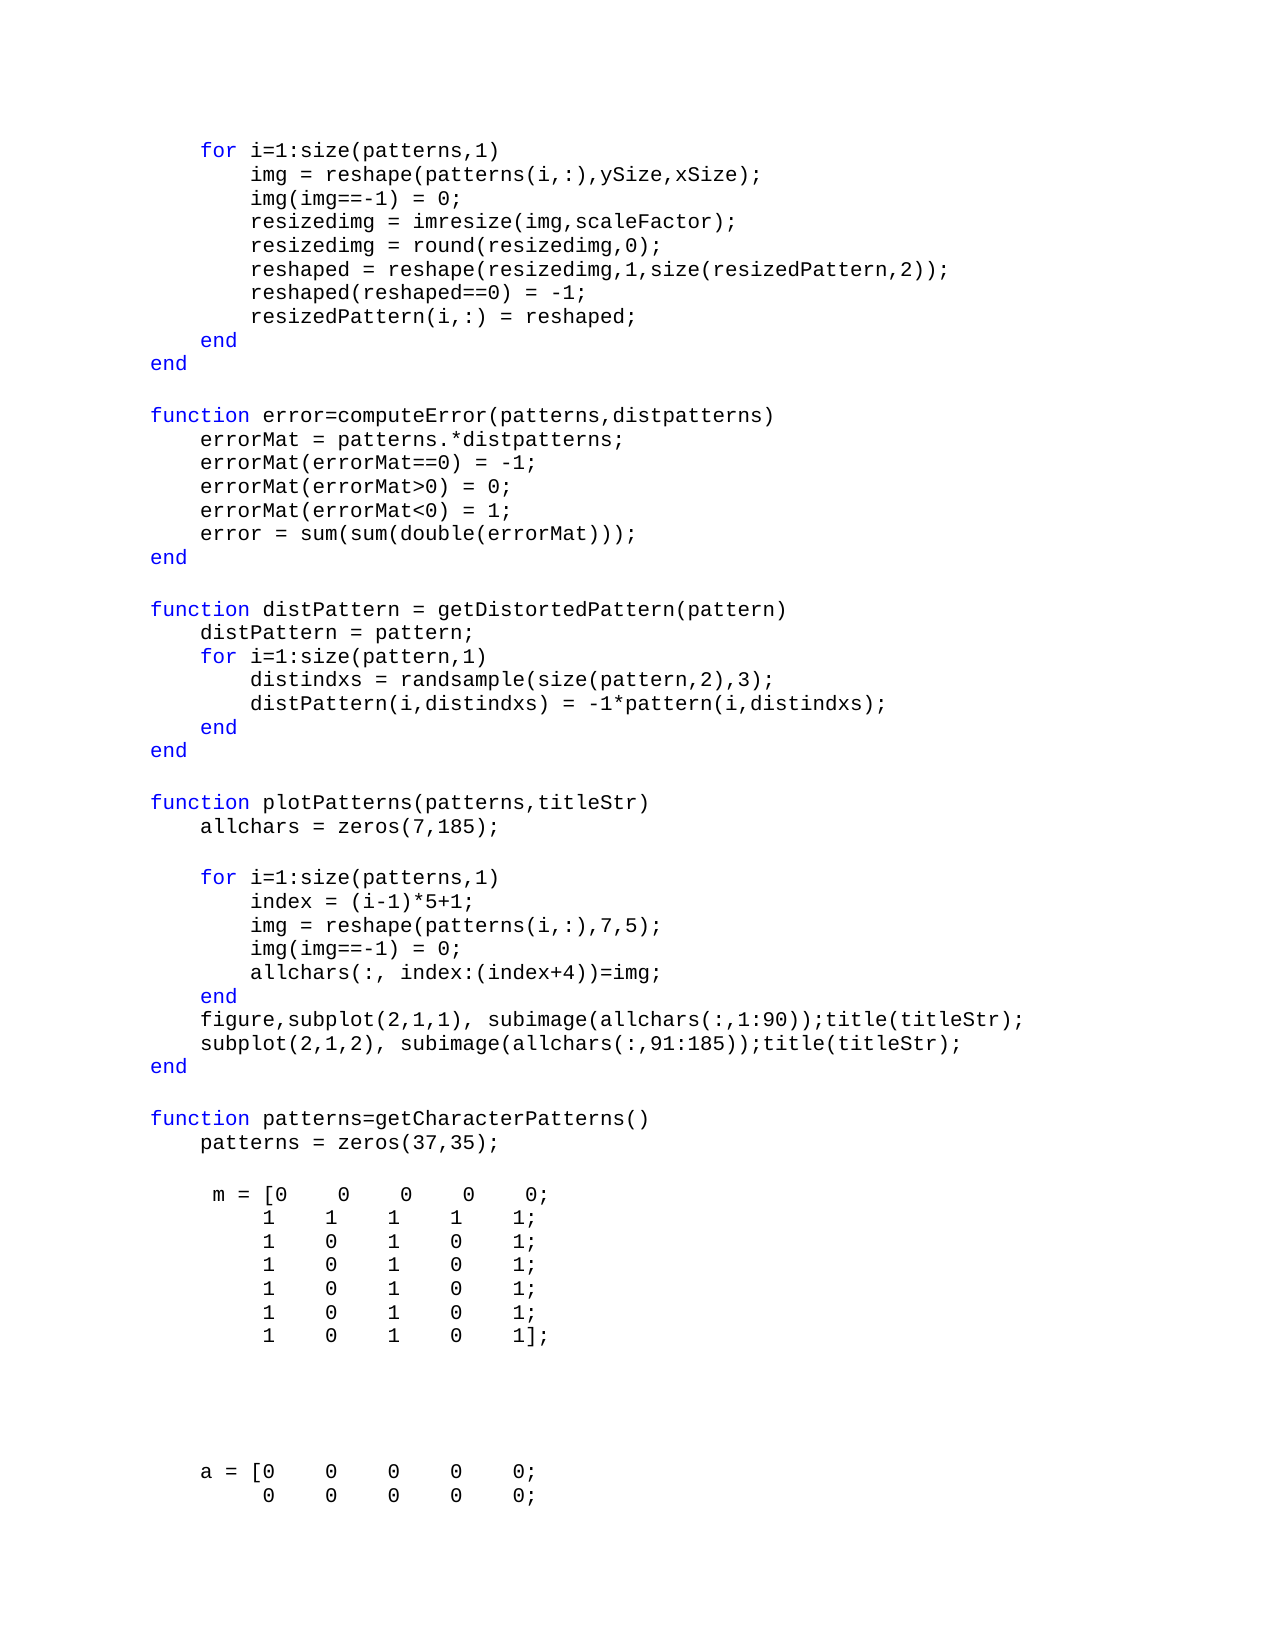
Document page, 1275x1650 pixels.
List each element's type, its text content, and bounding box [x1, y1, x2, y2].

text 1 0 1 0 1; [150, 1254, 1125, 1278]
text index = (i-1)*5+1; [150, 891, 1125, 915]
text allchars(:, index:(index+4))=img; [150, 962, 1125, 986]
text m = [0 0 0 0 0; [150, 1183, 1125, 1207]
text function patterns=getCharacterPatterns() [150, 1108, 1125, 1132]
text 1 0 1 0 1; [150, 1302, 1125, 1325]
text end [150, 353, 1125, 377]
text 0 0 0 0 0; [150, 1485, 1125, 1508]
text resizedimg = imresize(img,scaleFactor); [150, 211, 1125, 235]
text function plotPatterns(patterns,titleStr) [150, 792, 1125, 816]
text for i=1:size(patterns,1) [150, 141, 1125, 164]
text reshaped = reshape(resizedimg,1,size(resizedPattern,2)); [150, 259, 1125, 282]
text end [150, 1057, 1125, 1080]
text img = reshape(patterns(i,:),7,5); [150, 915, 1125, 938]
text 1 1 1 1 1; [150, 1207, 1125, 1231]
text function distPattern = getDistortedPattern(pattern) [150, 598, 1125, 622]
text errorMat = patterns.*distpatterns; [150, 429, 1125, 452]
text 1 0 1 0 1]; [150, 1325, 1125, 1349]
text end [150, 547, 1125, 571]
text end [150, 740, 1125, 764]
text resizedPattern(i,:) = reshaped; [150, 306, 1125, 330]
text patterns = zeros(37,35); [150, 1132, 1125, 1156]
text distPattern = pattern; [150, 622, 1125, 646]
text errorMat(errorMat<0) = 1; [150, 499, 1125, 523]
text img = reshape(patterns(i,:),ySize,xSize); [150, 164, 1125, 188]
text errorMat(errorMat>0) = 0; [150, 476, 1125, 499]
text figure,subplot(2,1,1), subimage(allchars(:,1:90));title(titleStr); [150, 1009, 1125, 1033]
text resizedimg = round(resizedimg,0); [150, 235, 1125, 259]
text error = sum(sum(double(errorMat))); [150, 523, 1125, 547]
text 1 0 1 0 1; [150, 1231, 1125, 1254]
text for i=1:size(patterns,1) [150, 867, 1125, 891]
text reshaped(reshaped==0) = -1; [150, 282, 1125, 306]
text a = [0 0 0 0 0; [150, 1461, 1125, 1485]
text distindxs = randsample(size(pattern,2),3); [150, 669, 1125, 693]
text end [150, 986, 1125, 1009]
text errorMat(errorMat==0) = -1; [150, 452, 1125, 476]
text end [150, 717, 1125, 740]
text allchars = zeros(7,185); [150, 816, 1125, 839]
text subplot(2,1,2), subimage(allchars(:,91:185));title(titleStr); [150, 1033, 1125, 1057]
text for i=1:size(pattern,1) [150, 646, 1125, 669]
text img(img==-1) = 0; [150, 188, 1125, 211]
text img(img==-1) = 0; [150, 938, 1125, 962]
text distPattern(i,distindxs) = -1*pattern(i,distindxs); [150, 693, 1125, 717]
text 1 0 1 0 1; [150, 1278, 1125, 1302]
text end [150, 330, 1125, 353]
text function error=computeError(patterns,distpatterns) [150, 405, 1125, 429]
